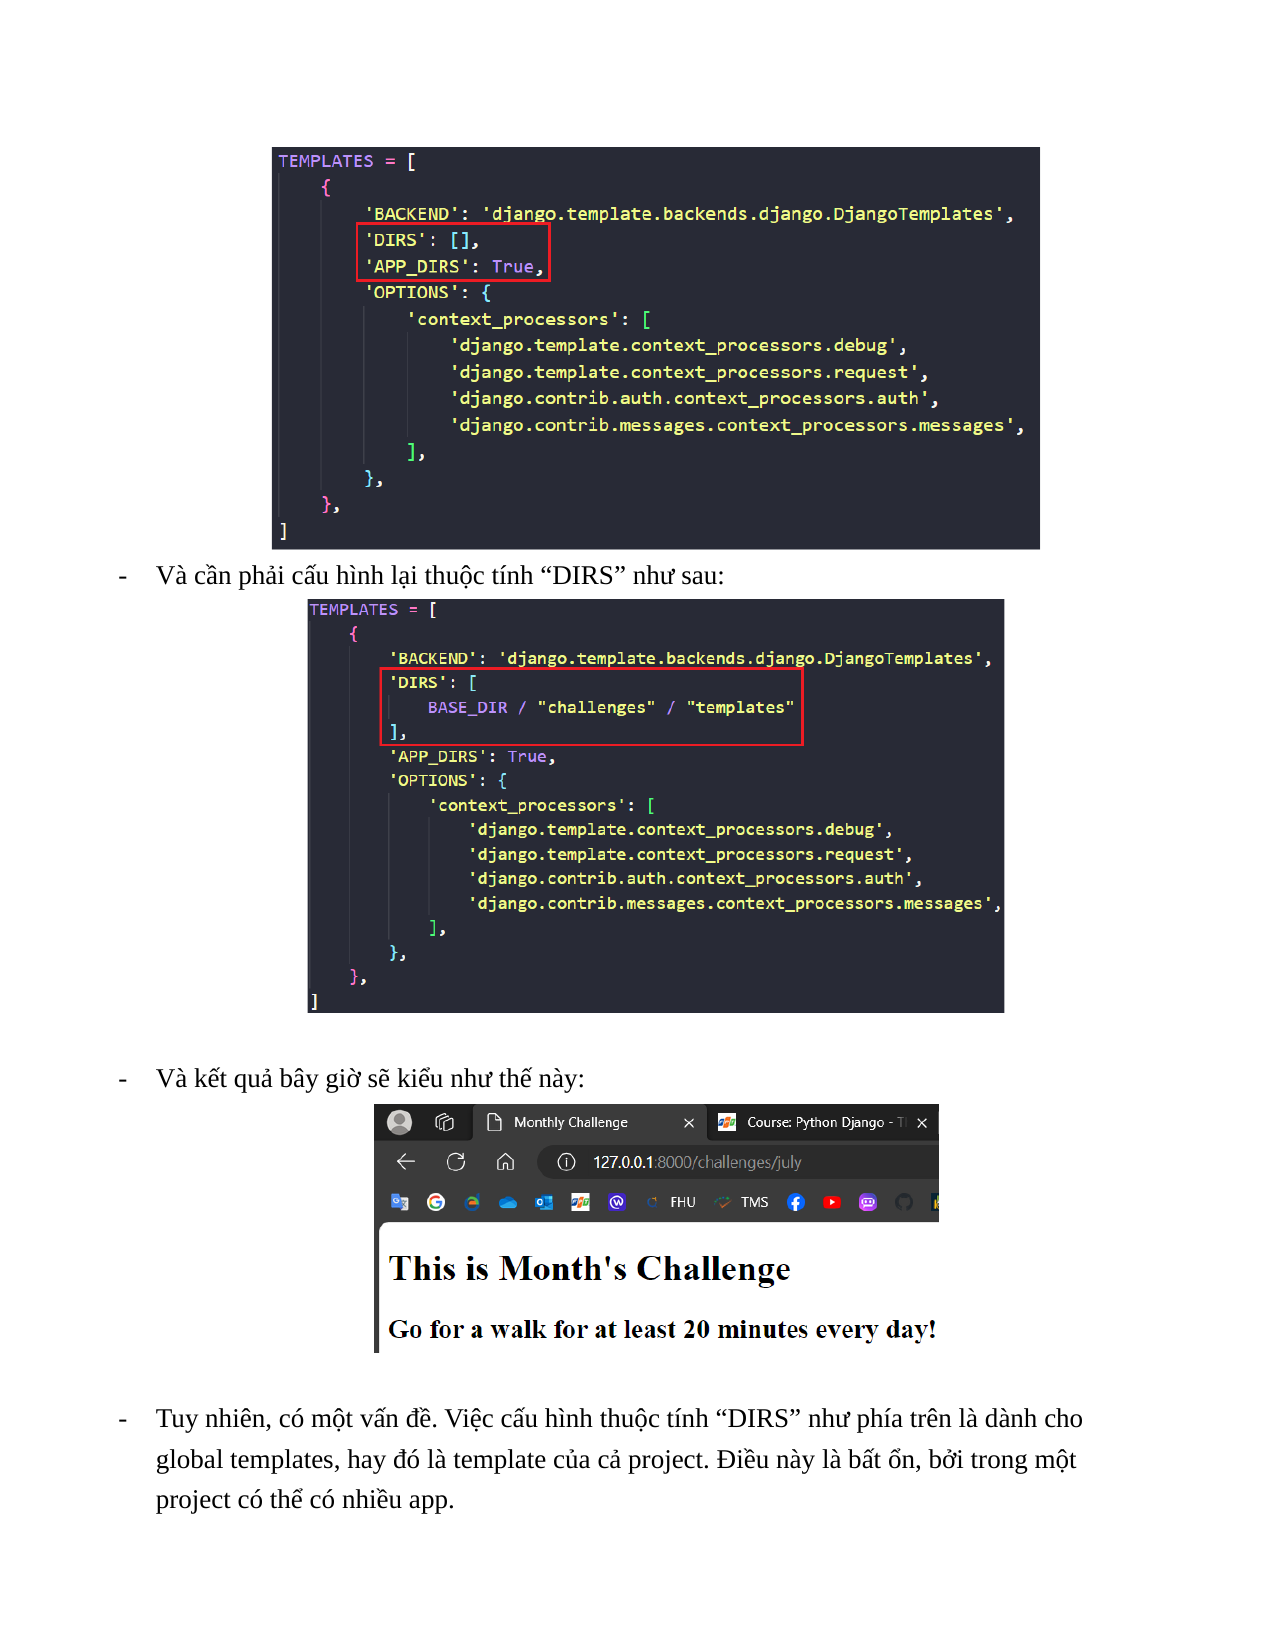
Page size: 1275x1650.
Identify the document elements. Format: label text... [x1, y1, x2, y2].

list Tuy nhiên, có một vấn đề. Việc cấu hình thuộc tính “DIRS” như phía trên là dành cho global templates, hay đó là template của cả project. Điều này là bất ổn, bởi trong một project có thể có nhiều app. [118, 1403, 1156, 1514]
list Và kết quả bây giờ sẽ kiểu như thế này: [118, 1062, 1156, 1093]
picture [271, 147, 1041, 550]
picture [373, 1102, 939, 1353]
picture [307, 599, 1005, 1013]
list Và cần phải cấu hình lại thuộc tính “DIRS” như sau: [118, 559, 1156, 590]
